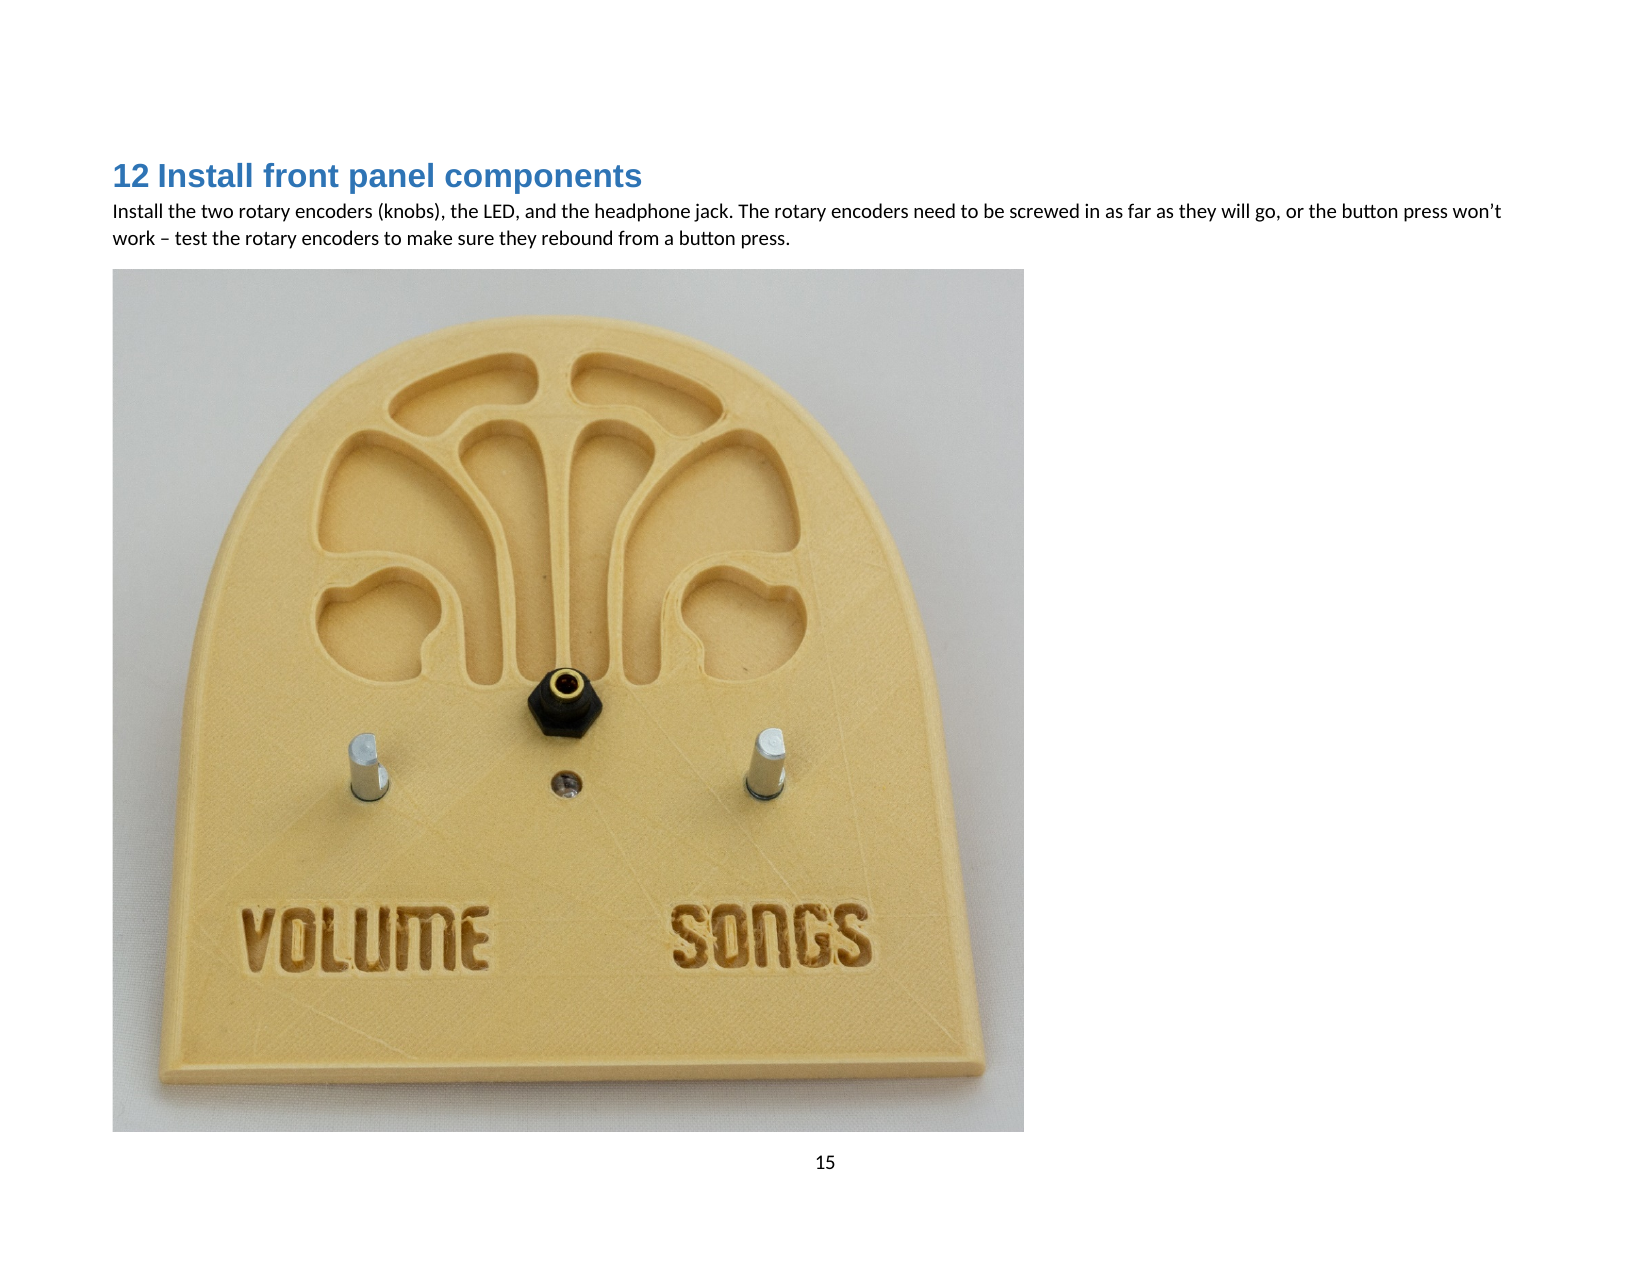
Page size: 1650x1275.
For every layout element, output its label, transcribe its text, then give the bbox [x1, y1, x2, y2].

text Install the two rotary encoders (knobs), the LED, and the headphone jack. The rotary encoders need to be screwed in as far as they will go, or the button press won’t work – test the rotary encoders to make sure they rebound from a button press. [112, 198, 1537, 251]
subtitle Install front panel components [112, 157, 1537, 195]
picture [112, 269, 1024, 1132]
